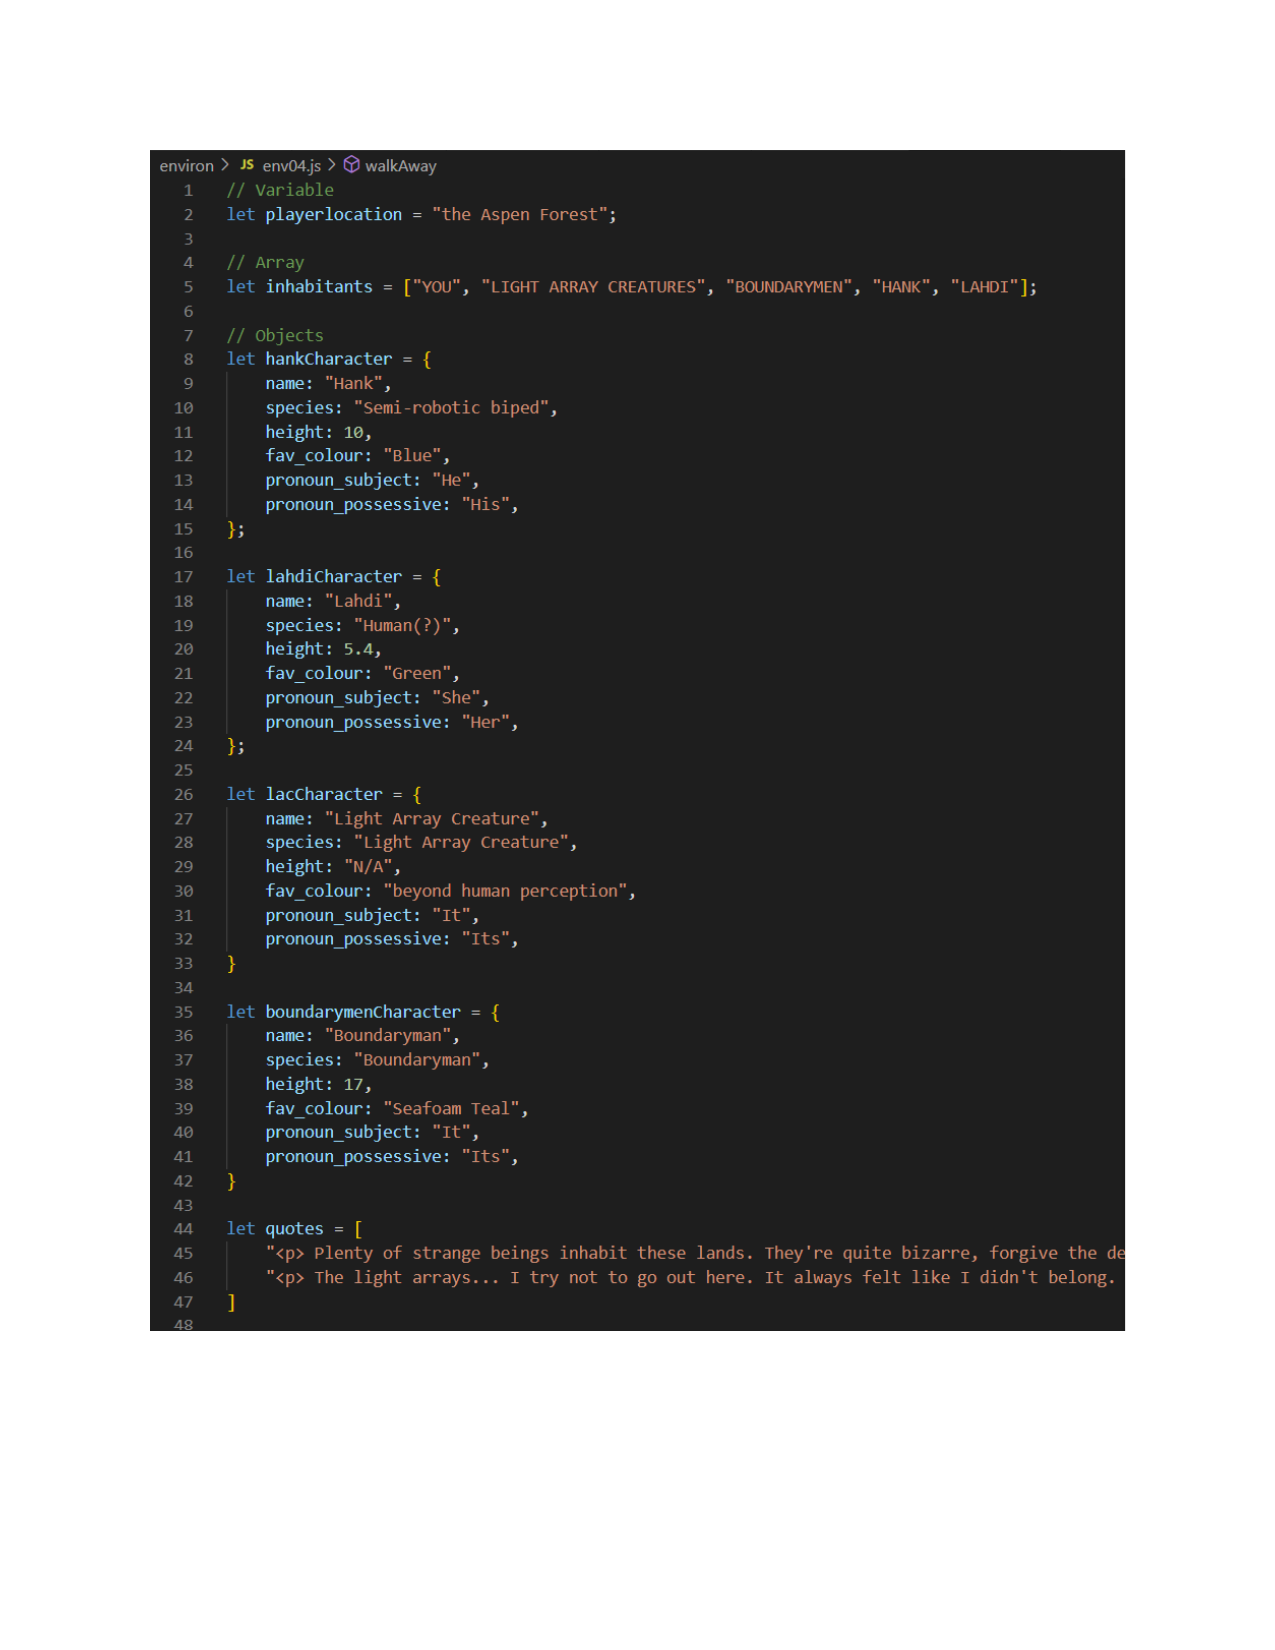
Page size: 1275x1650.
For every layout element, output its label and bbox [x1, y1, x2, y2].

picture [150, 150, 1125, 1331]
